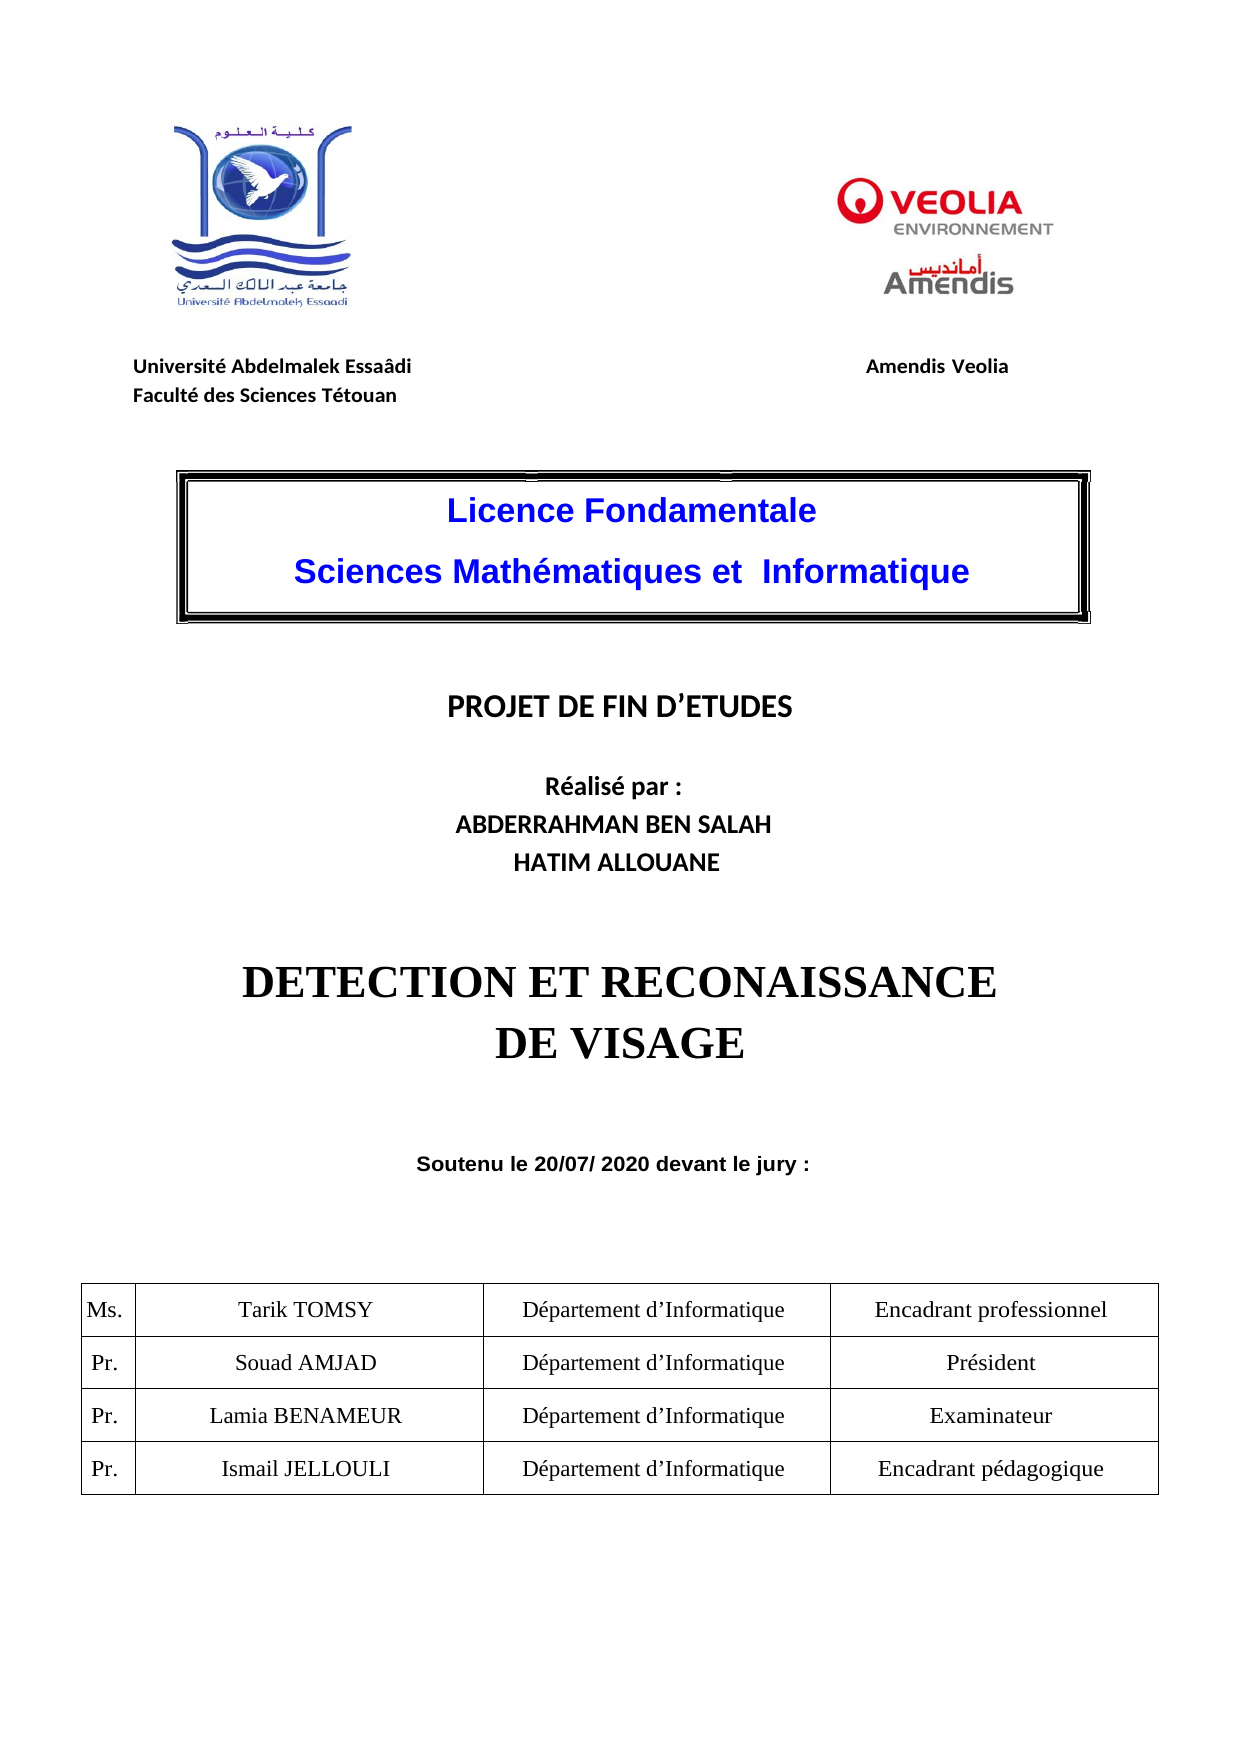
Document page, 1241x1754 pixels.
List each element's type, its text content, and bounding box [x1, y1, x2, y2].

table_cell Ismail JELLOULI [136, 1442, 483, 1494]
text Université Abdelmalek Essaâdi Amendis Veolia [118, 353, 1122, 378]
table_cell Examinateur [831, 1389, 1158, 1441]
text HATIM ALLOUANE [312, 845, 914, 878]
picture [176, 611, 187, 624]
text PROJET DE FIN D’ETUDES [118, 686, 1122, 726]
text Faculté des Sciences Tétouan [118, 382, 1122, 411]
table_header Encadrant professionnel [831, 1284, 1158, 1336]
picture [720, 470, 732, 482]
table_header Ms. [82, 1284, 135, 1336]
text ABDERRAHMAN BEN SALAH [312, 807, 914, 840]
text DETECTION ET RECONAISSANCE [118, 955, 1122, 1007]
picture [1078, 611, 1091, 624]
table_cell Lamia BENAMEUR [136, 1389, 483, 1441]
picture [176, 470, 188, 482]
table_cell Pr. [82, 1442, 135, 1494]
table_cell Président [831, 1337, 1158, 1388]
table_cell Pr. [82, 1389, 135, 1441]
table_cell Pr. [82, 1337, 135, 1388]
text Soutenu le 20/07/ 2020 devant le jury : [312, 1152, 914, 1176]
table_cell Département d’Informatique [484, 1442, 830, 1494]
table_header Tarik TOMSY [136, 1284, 483, 1336]
table_cell Encadrant pédagogique [831, 1442, 1158, 1494]
text Réalisé par : [312, 769, 914, 802]
table_cell Souad AMJAD [136, 1337, 483, 1388]
table_cell Département d’Informatique [484, 1337, 830, 1388]
picture [822, 150, 1058, 313]
table_cell Département d’Informatique [484, 1389, 830, 1441]
picture [525, 470, 538, 482]
text DE VISAGE [118, 1015, 1122, 1068]
table_header Département d’Informatique [484, 1284, 830, 1336]
picture [1078, 470, 1091, 482]
picture [170, 118, 356, 313]
